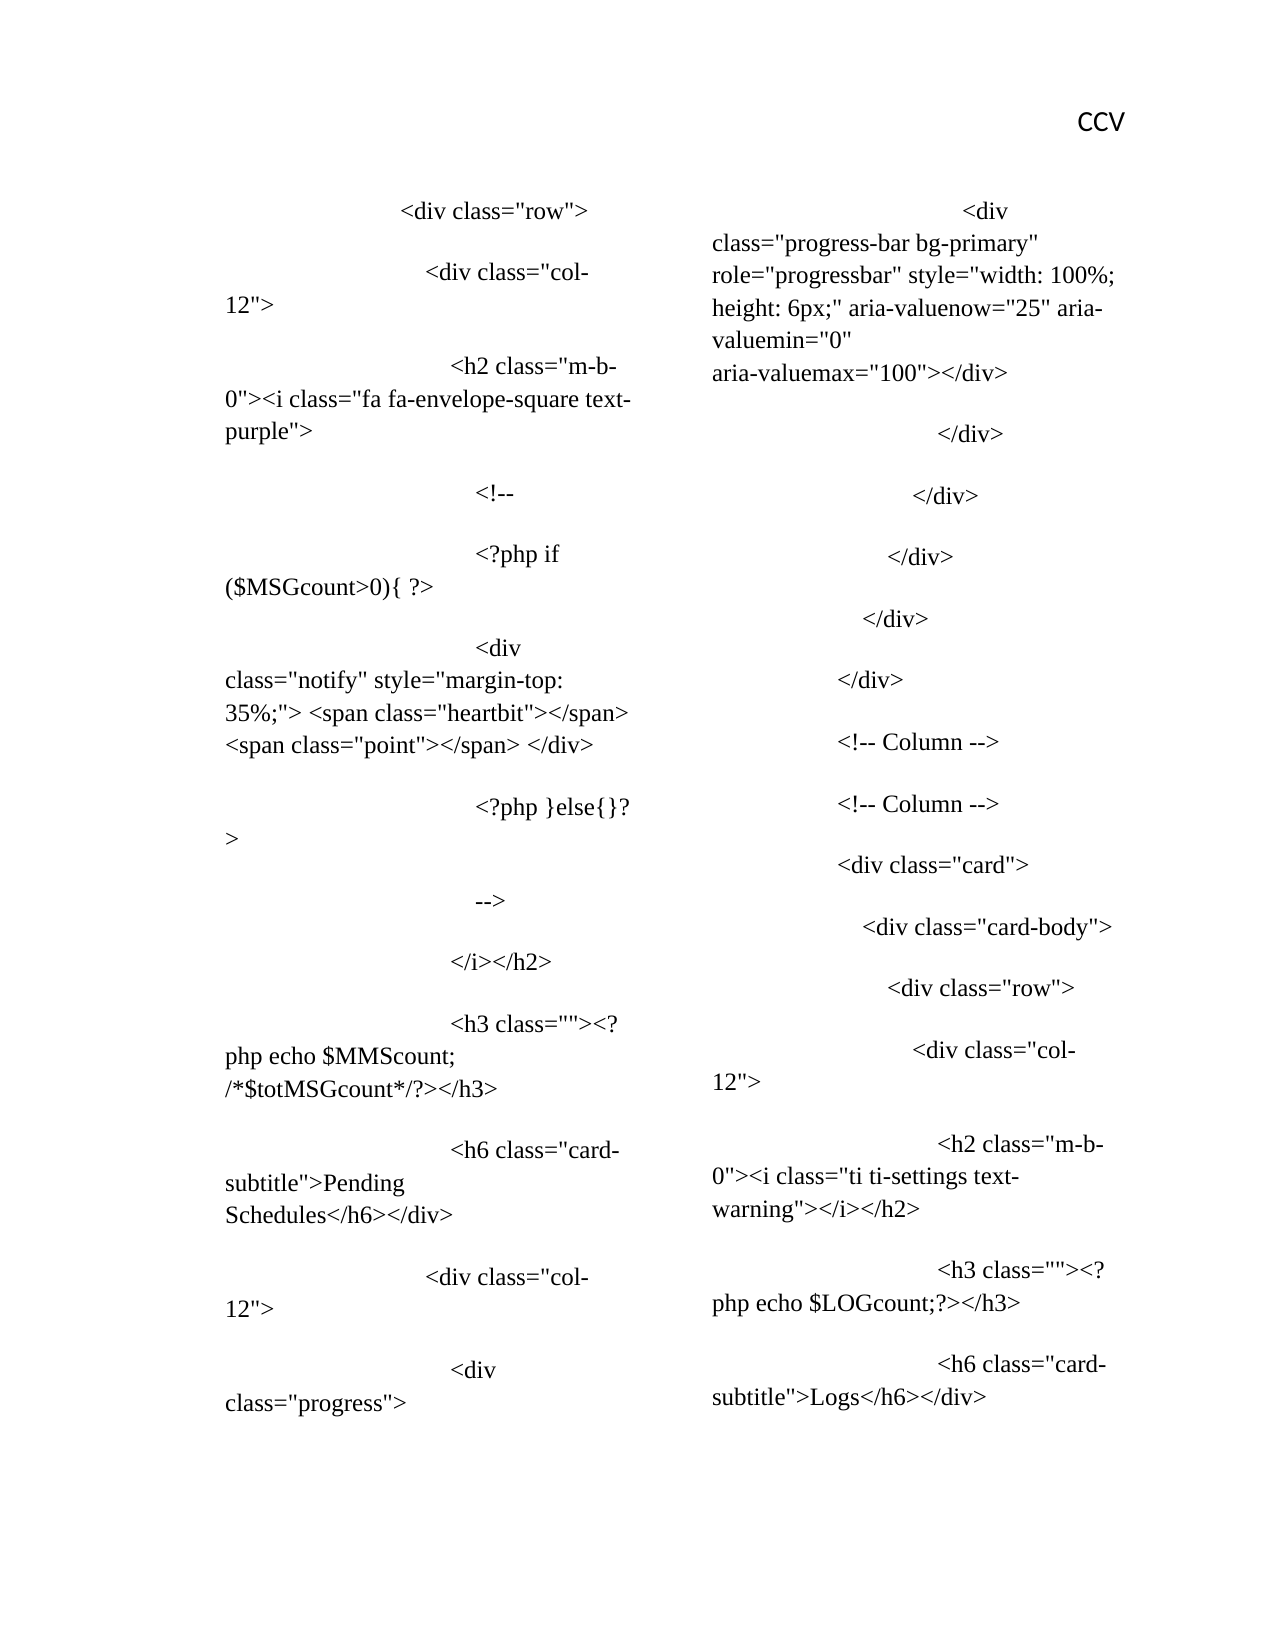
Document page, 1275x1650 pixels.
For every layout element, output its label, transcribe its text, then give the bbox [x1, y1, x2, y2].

text <div class="card-body"> [712, 912, 1125, 941]
text <h2 class="m-b-0"><i class="fa fa-envelope-square text-purple"> [225, 351, 638, 445]
text <div class="card"> [712, 850, 1125, 879]
text <div class="row"> [712, 973, 1125, 1002]
text </div> [712, 666, 1125, 694]
text <div class="col-12"> [225, 257, 638, 318]
text <h3 class=""><?php echo $MMScount; /*$totMSGcount*/?></h3> [225, 1009, 638, 1102]
text --> [225, 886, 638, 914]
text <div class="notify" style="margin-top: 35%;"> <span class="heartbit"></span> <span class="point"></span> </div> [225, 633, 638, 759]
text <!-- Column --> [712, 789, 1125, 817]
text <?php if ($MSGcount>0){ ?> [225, 539, 638, 600]
text <h6 class="card-subtitle">Pending Schedules</h6></div> [225, 1135, 638, 1229]
text <?php }else{}?> [225, 792, 638, 853]
text </i></h2> [225, 947, 638, 976]
text <h3 class=""><?php echo $LOGcount;?></h3> [712, 1255, 1125, 1316]
text </div> [712, 604, 1125, 633]
text <div class="progress-bar bg-primary" role="progressbar" style="width: 100%; height: 6px;" aria-valuenow="25" aria-valuemin="0" aria-valuemax="100"></div> [712, 196, 1125, 386]
text </div> [712, 542, 1125, 571]
text <div class="progress"> [225, 1356, 638, 1417]
text <h2 class="m-b-0"><i class="ti ti-settings text-warning"></i></h2> [712, 1129, 1125, 1222]
text </div> [712, 419, 1125, 448]
text <div class="col-12"> [712, 1035, 1125, 1096]
text <div class="row"> [225, 196, 638, 224]
text <div class="col-12"> [225, 1262, 638, 1323]
text </div> [712, 481, 1125, 509]
text <!-- [225, 478, 638, 506]
text <!-- Column --> [712, 727, 1125, 756]
text <h6 class="card-subtitle">Logs</h6></div> [712, 1349, 1125, 1410]
